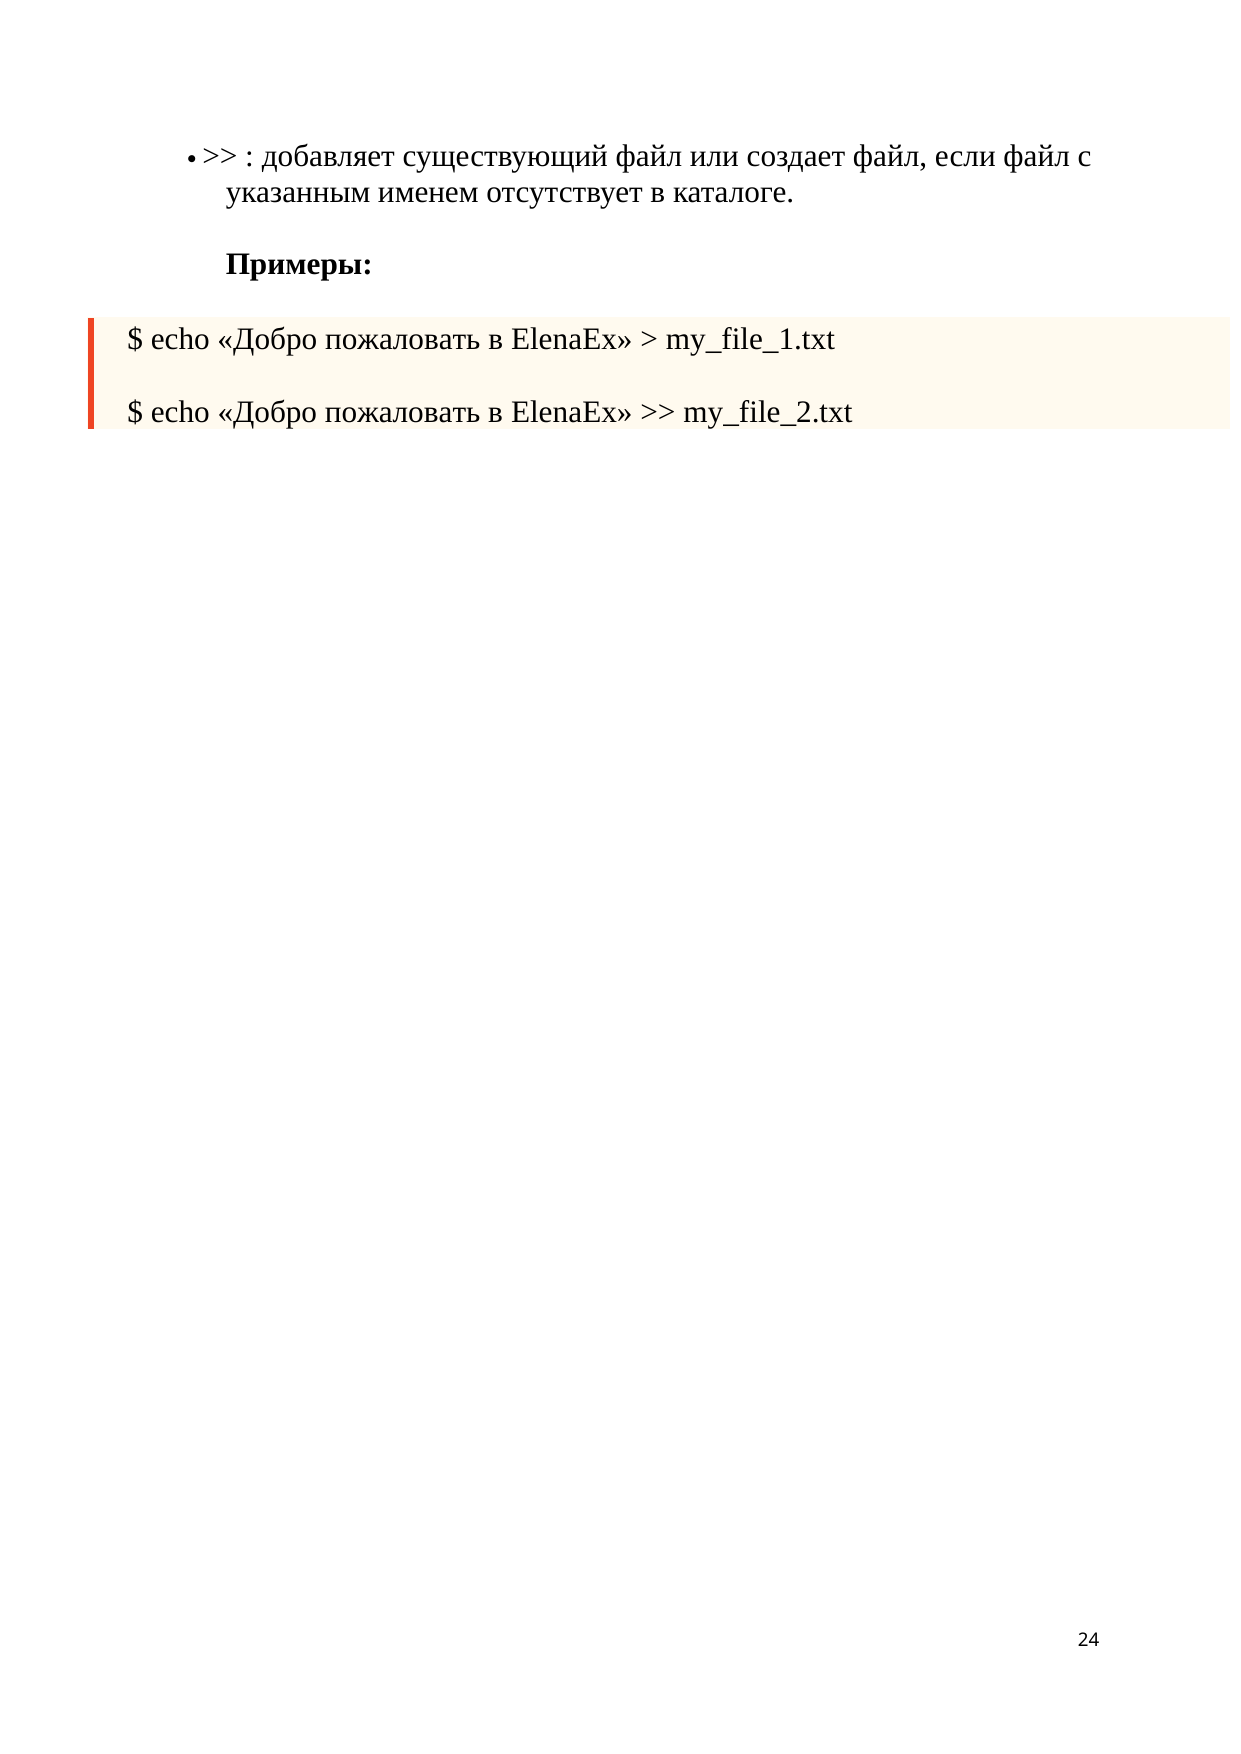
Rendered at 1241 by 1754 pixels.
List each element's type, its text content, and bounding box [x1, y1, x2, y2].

list >> : добавляет существующий файл или создает файл, если файл с указанным именем отсутствует в каталоге. [188, 137, 1230, 209]
text $ echo «Добро пожаловать в ElenaEx» > my_file_1.txt [87, 317, 1230, 356]
text Примеры: [226, 245, 1230, 281]
text $ echo «Добро пожаловать в ElenaEx» >> my_file_2.txt [94, 390, 1230, 429]
